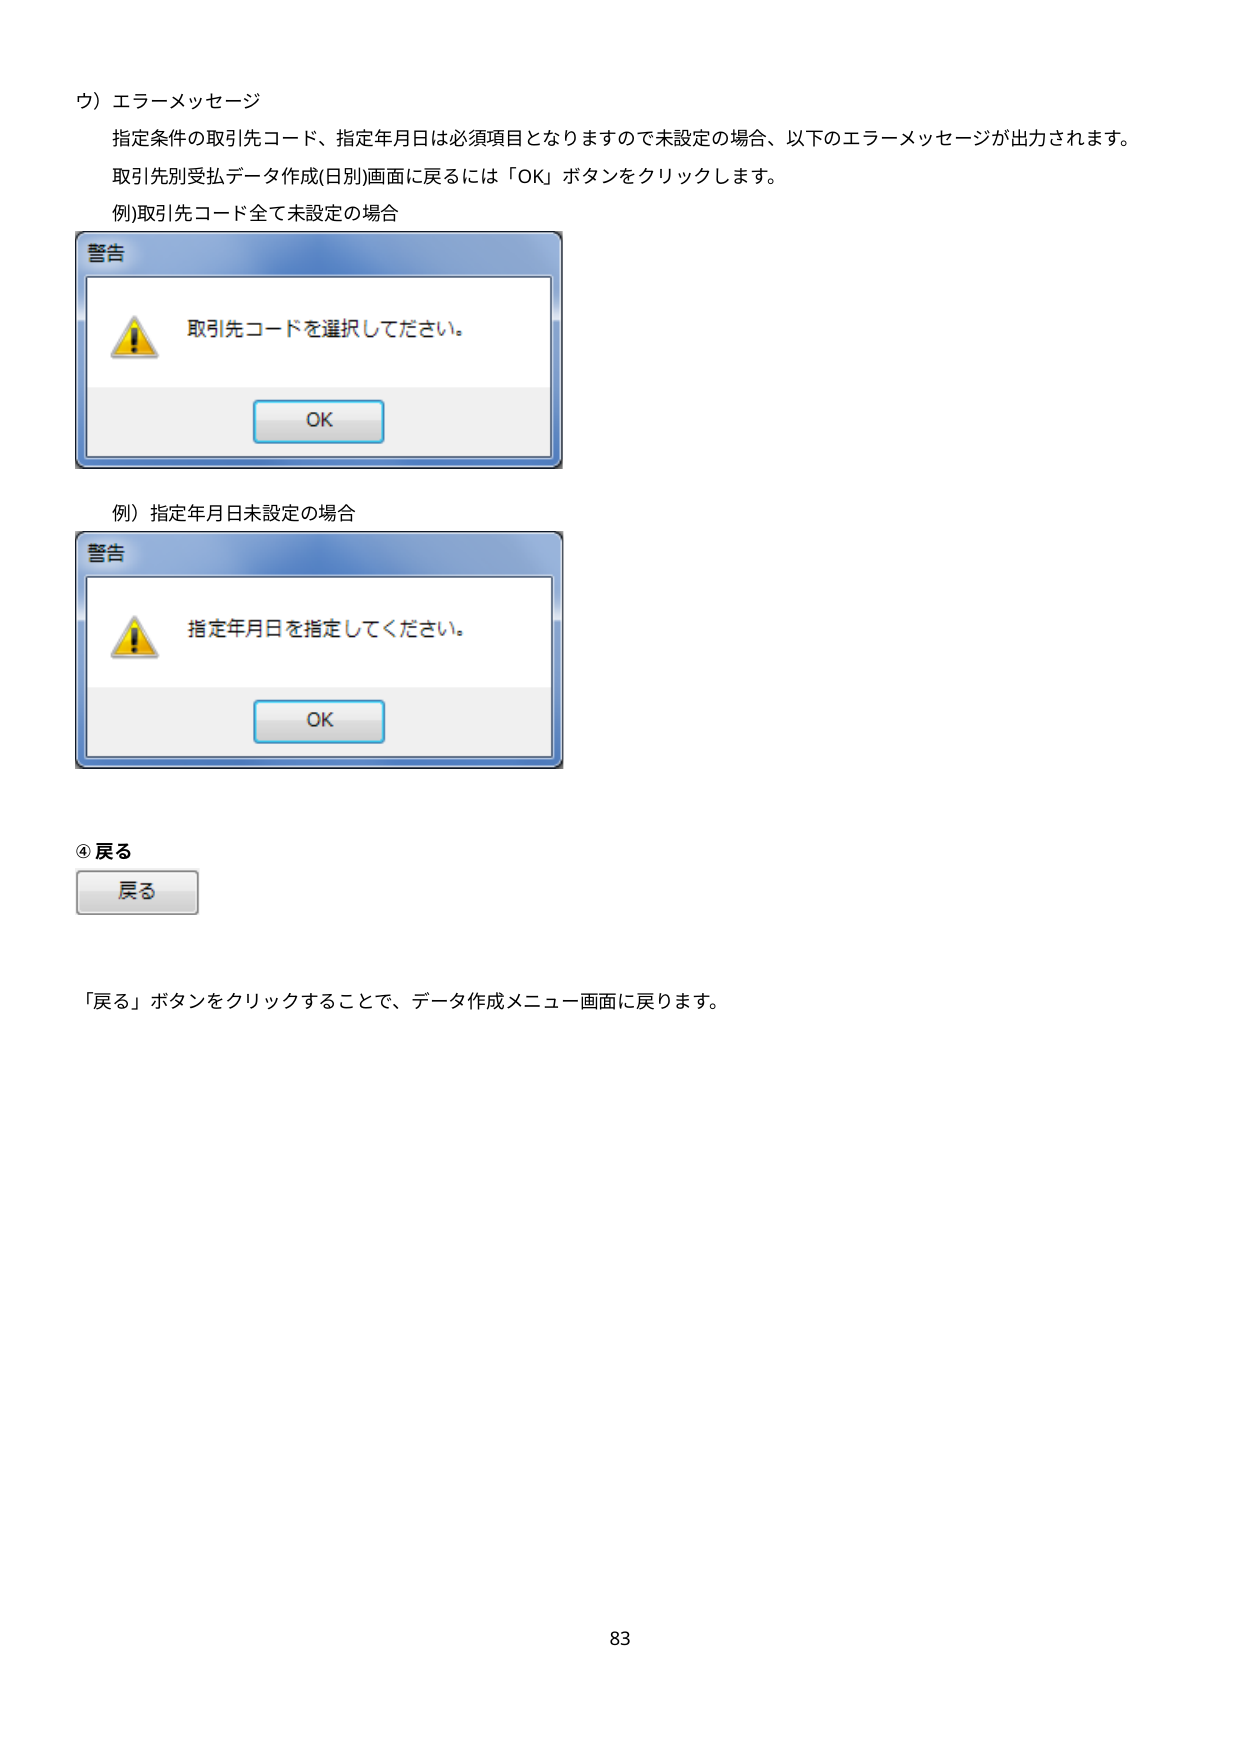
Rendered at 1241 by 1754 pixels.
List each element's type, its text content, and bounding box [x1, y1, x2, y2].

text 「戻る」ボタンをクリックすることで、データ作成メニュー画面に戻ります。 [75, 981, 1165, 1019]
picture [75, 231, 563, 469]
text 取引先別受払データ作成(日別)画面に戻るには「OK」ボタンをクリックします。 [75, 156, 1165, 194]
text ウ）エラーメッセージ [75, 81, 1165, 119]
text 例)取引先コード全て未設定の場合 [75, 194, 1165, 231]
picture [75, 868, 200, 915]
text 指定条件の取引先コード、指定年月日は必須項目となりますので未設定の場合、以下のエラーメッセージが出力されます。 [75, 119, 1165, 156]
text ④戻る [75, 831, 1165, 869]
text 例）指定年月日未設定の場合 [75, 494, 1165, 531]
picture [75, 531, 564, 769]
